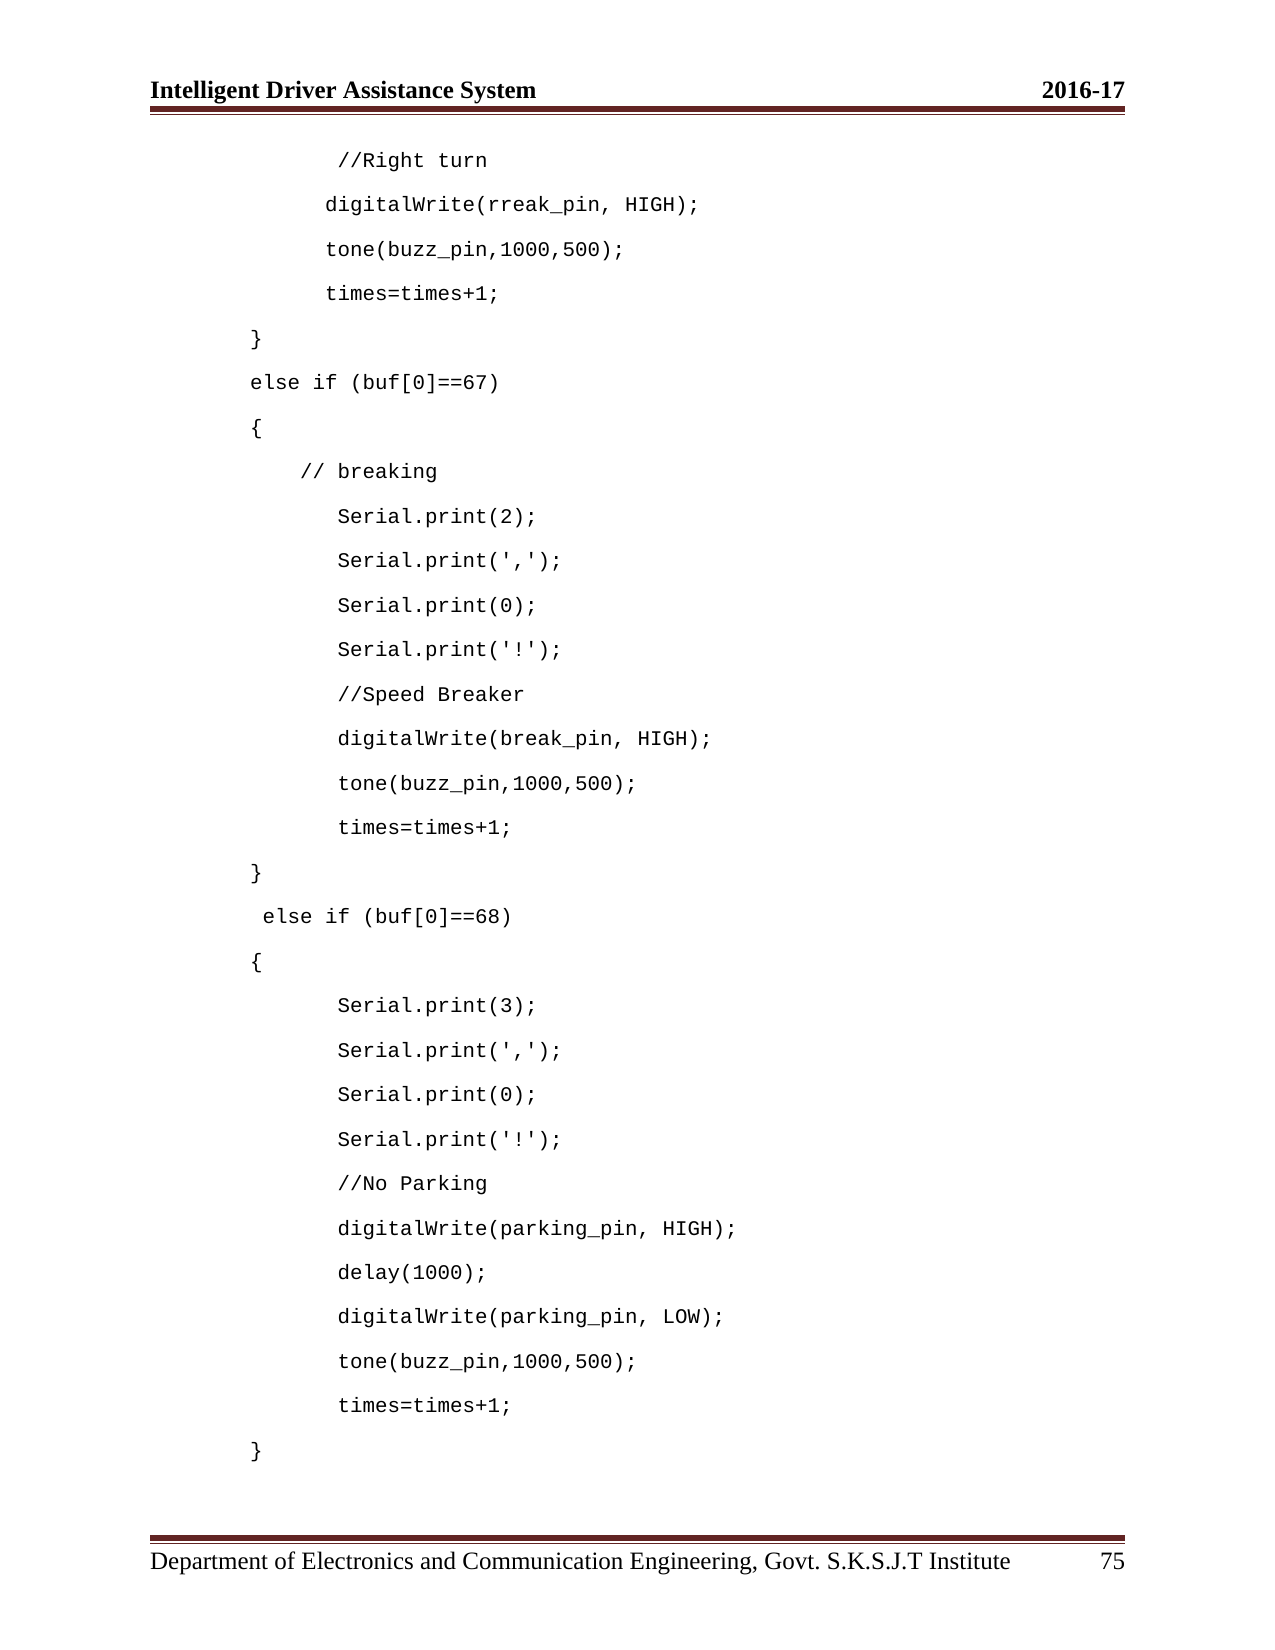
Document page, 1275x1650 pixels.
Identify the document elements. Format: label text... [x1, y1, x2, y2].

text times=times+1; [150, 283, 1125, 307]
text } [150, 1440, 1125, 1463]
text //Right turn [150, 150, 1125, 174]
text // breaking [150, 461, 1125, 485]
text tone(buzz_pin,1000,500); [150, 773, 1125, 796]
text //No Parking [150, 1173, 1125, 1197]
text Serial.print(2); [150, 506, 1125, 529]
text digitalWrite(parking_pin, LOW); [150, 1306, 1125, 1330]
text digitalWrite(rreak_pin, HIGH); [150, 194, 1125, 218]
text Serial.print('!'); [150, 639, 1125, 663]
text Serial.print(','); [150, 550, 1125, 574]
text } [150, 328, 1125, 352]
text else if (buf[0]==68) [150, 906, 1125, 930]
text delay(1000); [150, 1262, 1125, 1286]
text Serial.print(0); [150, 1084, 1125, 1108]
text Serial.print(3); [150, 995, 1125, 1019]
text digitalWrite(break_pin, HIGH); [150, 728, 1125, 752]
text times=times+1; [150, 1395, 1125, 1419]
text tone(buzz_pin,1000,500); [150, 1351, 1125, 1374]
text digitalWrite(parking_pin, HIGH); [150, 1217, 1125, 1241]
text { [150, 951, 1125, 974]
text //Speed Breaker [150, 684, 1125, 707]
text else if (buf[0]==67) [150, 372, 1125, 396]
text Serial.print('!'); [150, 1128, 1125, 1152]
text { [150, 417, 1125, 441]
text Serial.print(0); [150, 595, 1125, 618]
text } [150, 862, 1125, 885]
text times=times+1; [150, 817, 1125, 841]
text tone(buzz_pin,1000,500); [150, 239, 1125, 263]
text Serial.print(','); [150, 1039, 1125, 1063]
